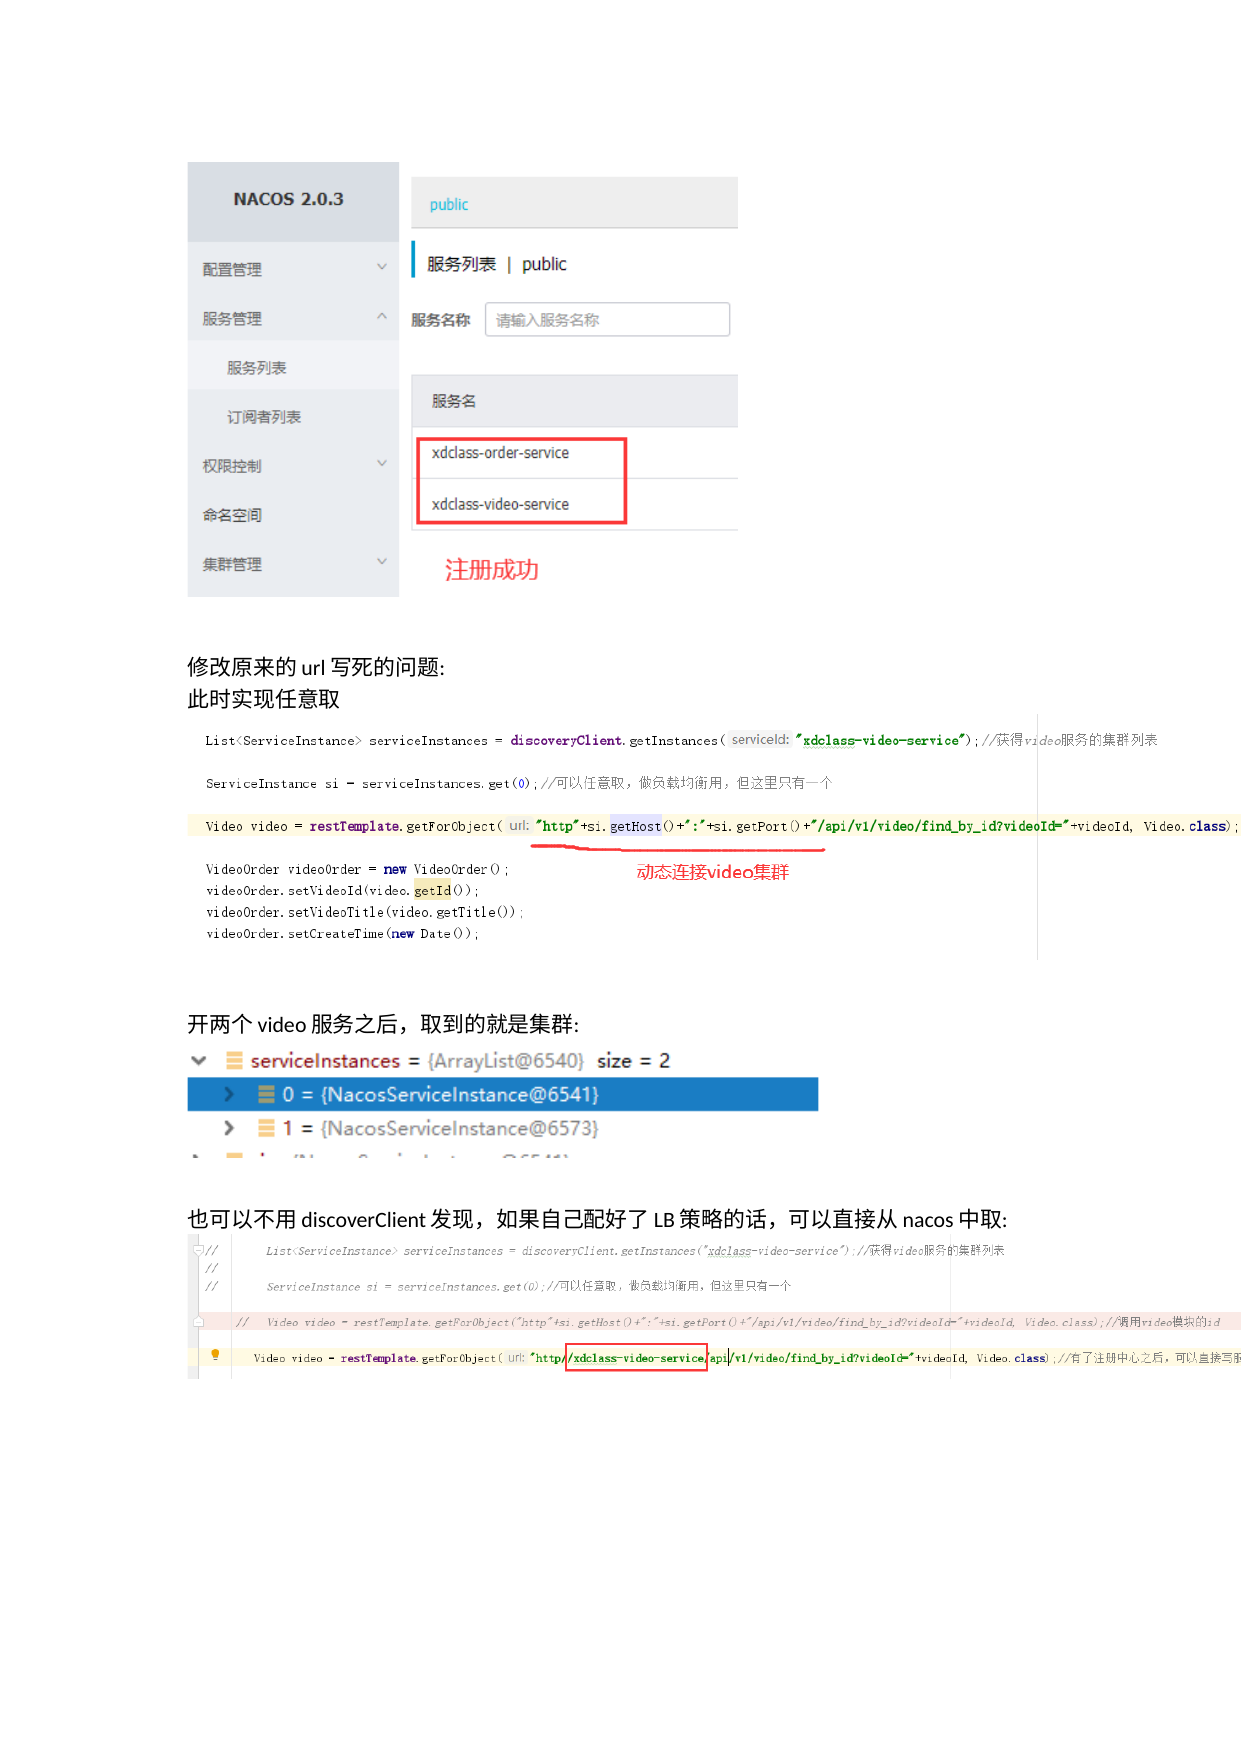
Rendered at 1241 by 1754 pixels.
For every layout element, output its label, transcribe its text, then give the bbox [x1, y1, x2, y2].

list 开两个video服务之后，取到的就是集群: [187, 1007, 1053, 1039]
picture [187, 162, 738, 597]
picture [187, 714, 1241, 960]
list 此时实现任意取 [187, 682, 1053, 714]
list 也可以不用discoverClient发现，如果自己配好了LB策略的话，可以直接从nacos中取: [187, 1202, 1053, 1234]
picture [187, 1234, 1241, 1379]
picture [187, 1039, 819, 1158]
list 修改原来的url写死的问题: [187, 649, 1053, 682]
